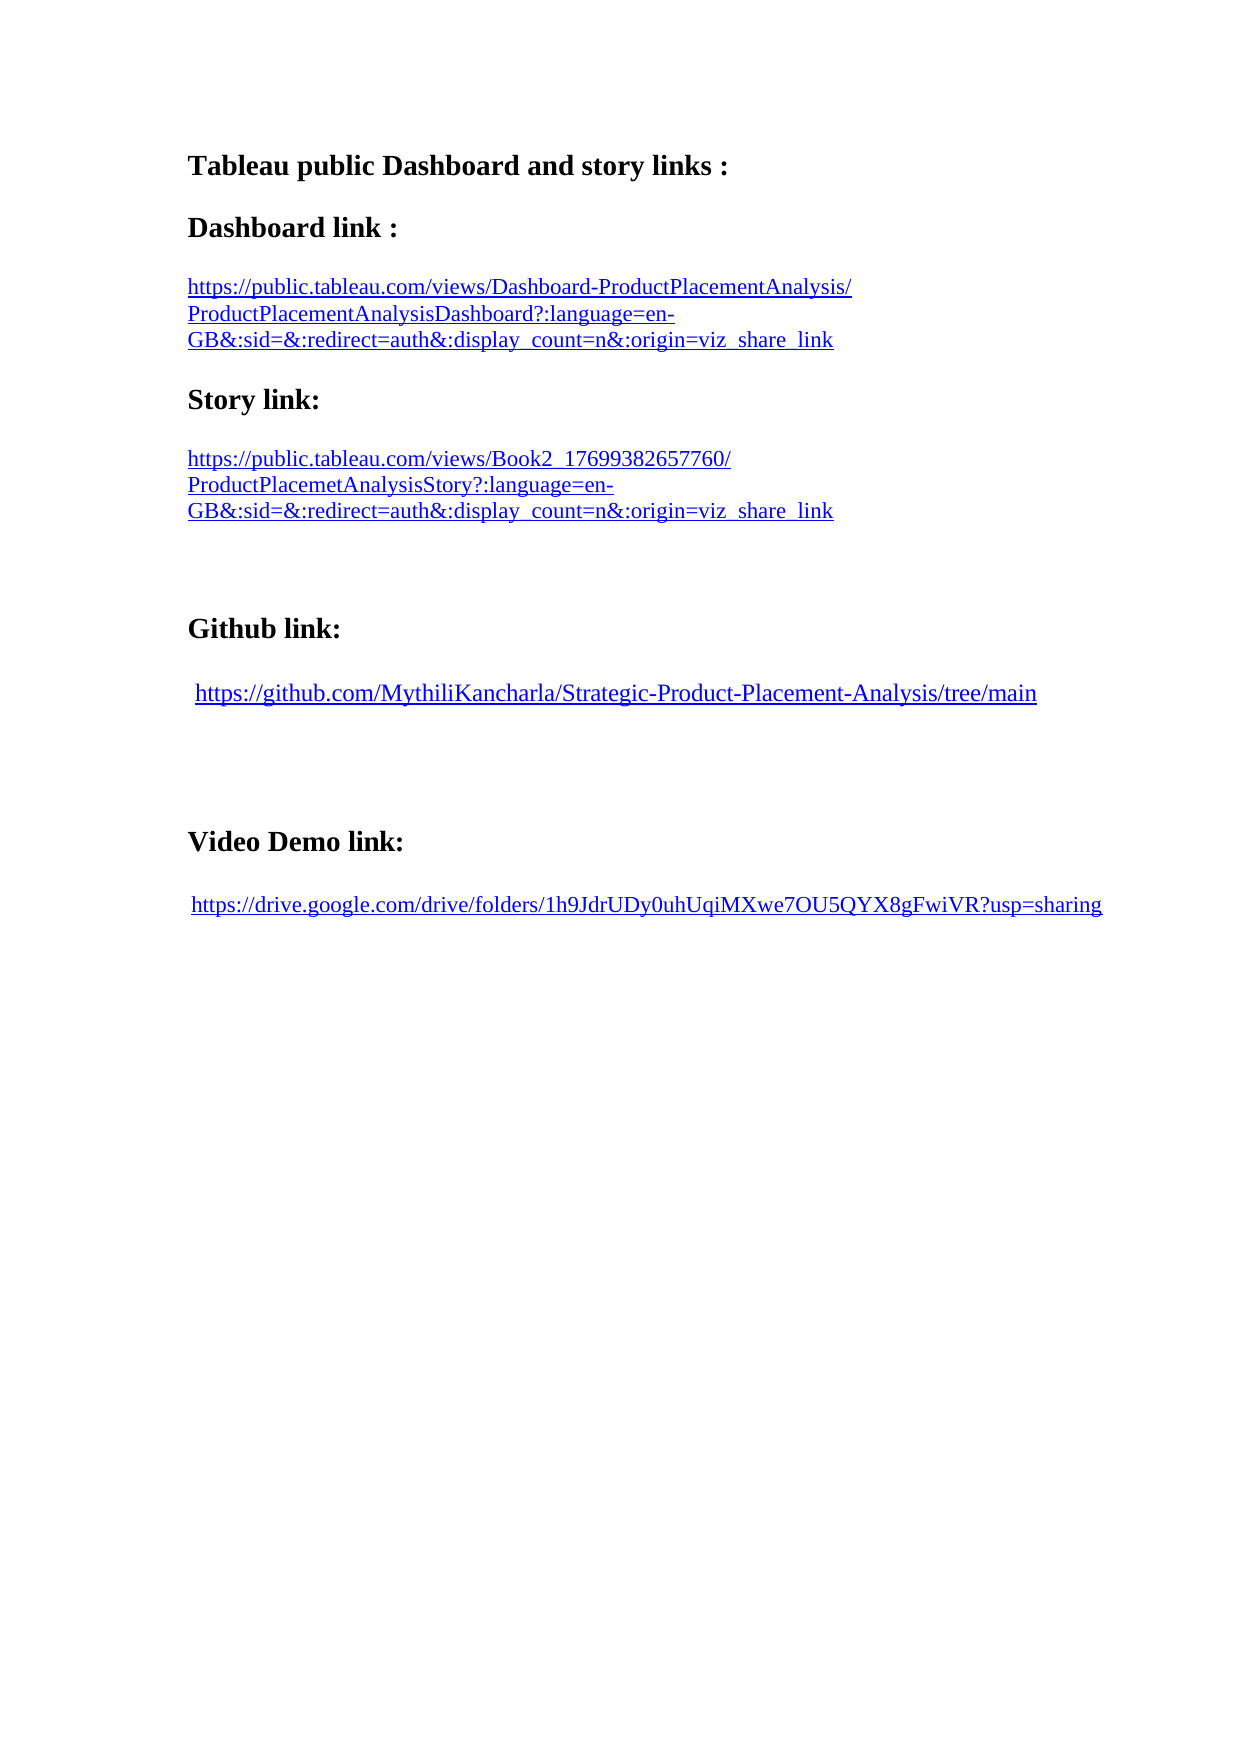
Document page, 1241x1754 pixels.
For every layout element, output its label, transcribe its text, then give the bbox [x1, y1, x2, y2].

subtitle Video Demo link: [187, 824, 1107, 858]
subtitle Github link: [187, 611, 1107, 645]
subtitle Story link: [187, 382, 1107, 415]
subtitle Tableau public Dashboard and story links : [187, 148, 1107, 181]
text https://drive.google.com/drive/folders/1h9JdrUDy0uhUqiMXwe7OU5QYX8gFwiVR?usp=sharing [162, 891, 1107, 918]
subtitle https://github.com/MythiliKancharla/Strategic-Product-Placement-Analysis/tree/main [187, 678, 1107, 707]
subtitle https://public.tableau.com/views/Dashboard-ProductPlacementAnalysis/ProductPlacementAnalysisDashboard?:language=en-GB&:sid=&:redirect=auth&:display_count=n&:origin=viz_share_link [187, 273, 1107, 352]
text Dashboard link : [187, 210, 1107, 244]
subtitle https://public.tableau.com/views/Book2_17699382657760/ProductPlacemetAnalysisStory?:language=en-GB&:sid=&:redirect=auth&:display_count=n&:origin=viz_share_link [187, 445, 1107, 524]
